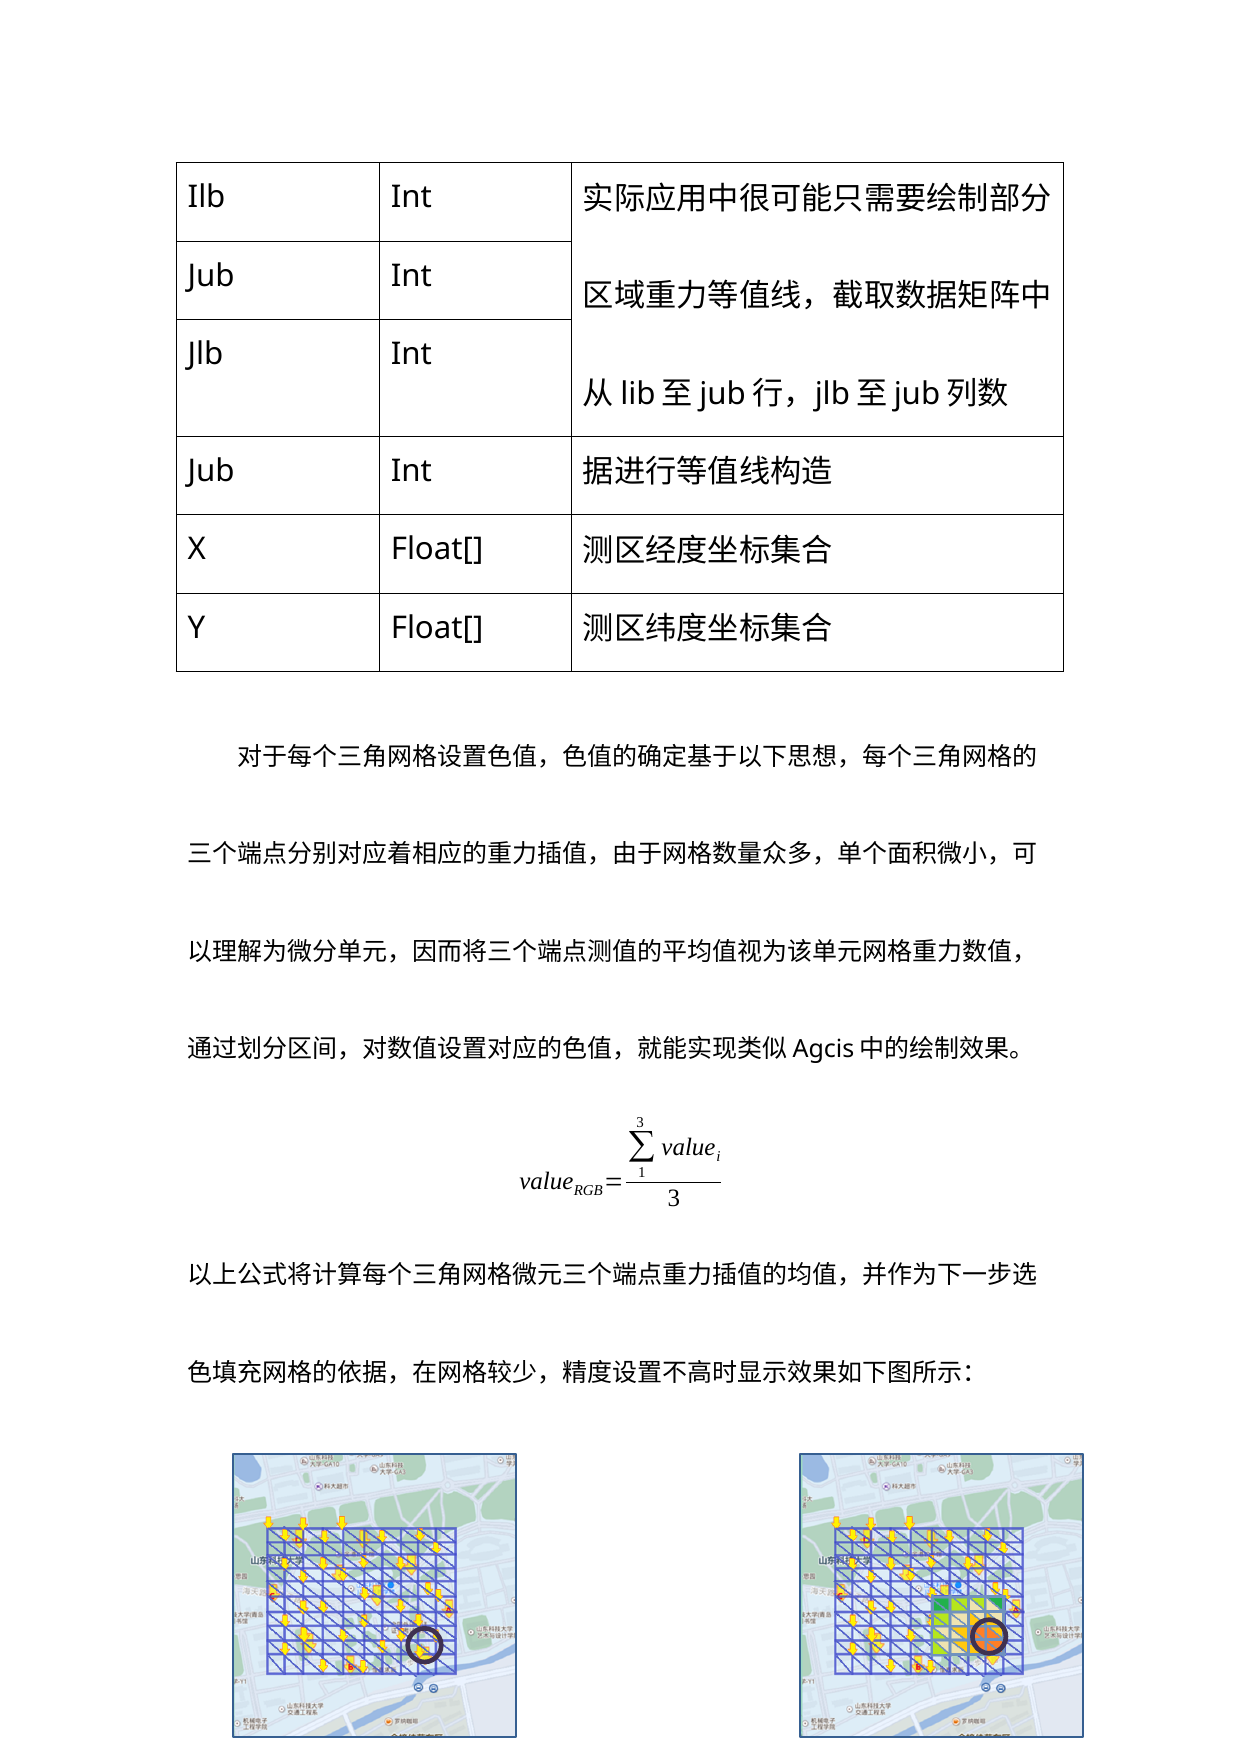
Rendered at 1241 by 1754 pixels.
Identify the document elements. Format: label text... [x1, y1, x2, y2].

table_cell Int [380, 437, 571, 514]
table_cell Ilb [177, 163, 379, 241]
picture [234, 1455, 515, 1736]
table_cell 测区经度坐标集合 [572, 515, 1063, 593]
picture [801, 1455, 1082, 1736]
table_cell Int [380, 163, 571, 241]
table_cell Float[] [380, 594, 571, 671]
table_cell 据进行等值线构造 [572, 437, 1063, 514]
table_cell Int [380, 242, 571, 319]
table_cell Int [380, 320, 571, 436]
table_cell Jub [177, 242, 379, 319]
table_cell 实际应用中很可能只需要绘制部分区域重力等值线，截取数据矩阵中从lib至jub行，jlb至jub列数 [572, 163, 1063, 436]
table_cell Jub [177, 437, 379, 514]
text 对于每个三角网格设置色值，色值的确定基于以下思想，每个三角网格的三个端点分别对应着相应的重力插值，由于网格数量众多，单个面积微小，可以理解为微分单元，因而将三个端点测值的平均值视为该单元网格重力数值，通过划分区间，对数值设置对应的色值，就能实现类似Agcis中的绘制效果。 [187, 722, 1053, 1079]
text 以上公式将计算每个三角网格微元三个端点重力插值的均值，并作为下一步选色填充网格的依据，在网格较少，精度设置不高时显示效果如下图所示： [187, 1241, 1053, 1403]
table_cell X [177, 515, 379, 593]
table_cell Jlb [177, 320, 379, 436]
table_cell 测区纬度坐标集合 [572, 594, 1063, 671]
table_cell Float[] [380, 515, 571, 593]
table_cell Y [177, 594, 379, 671]
